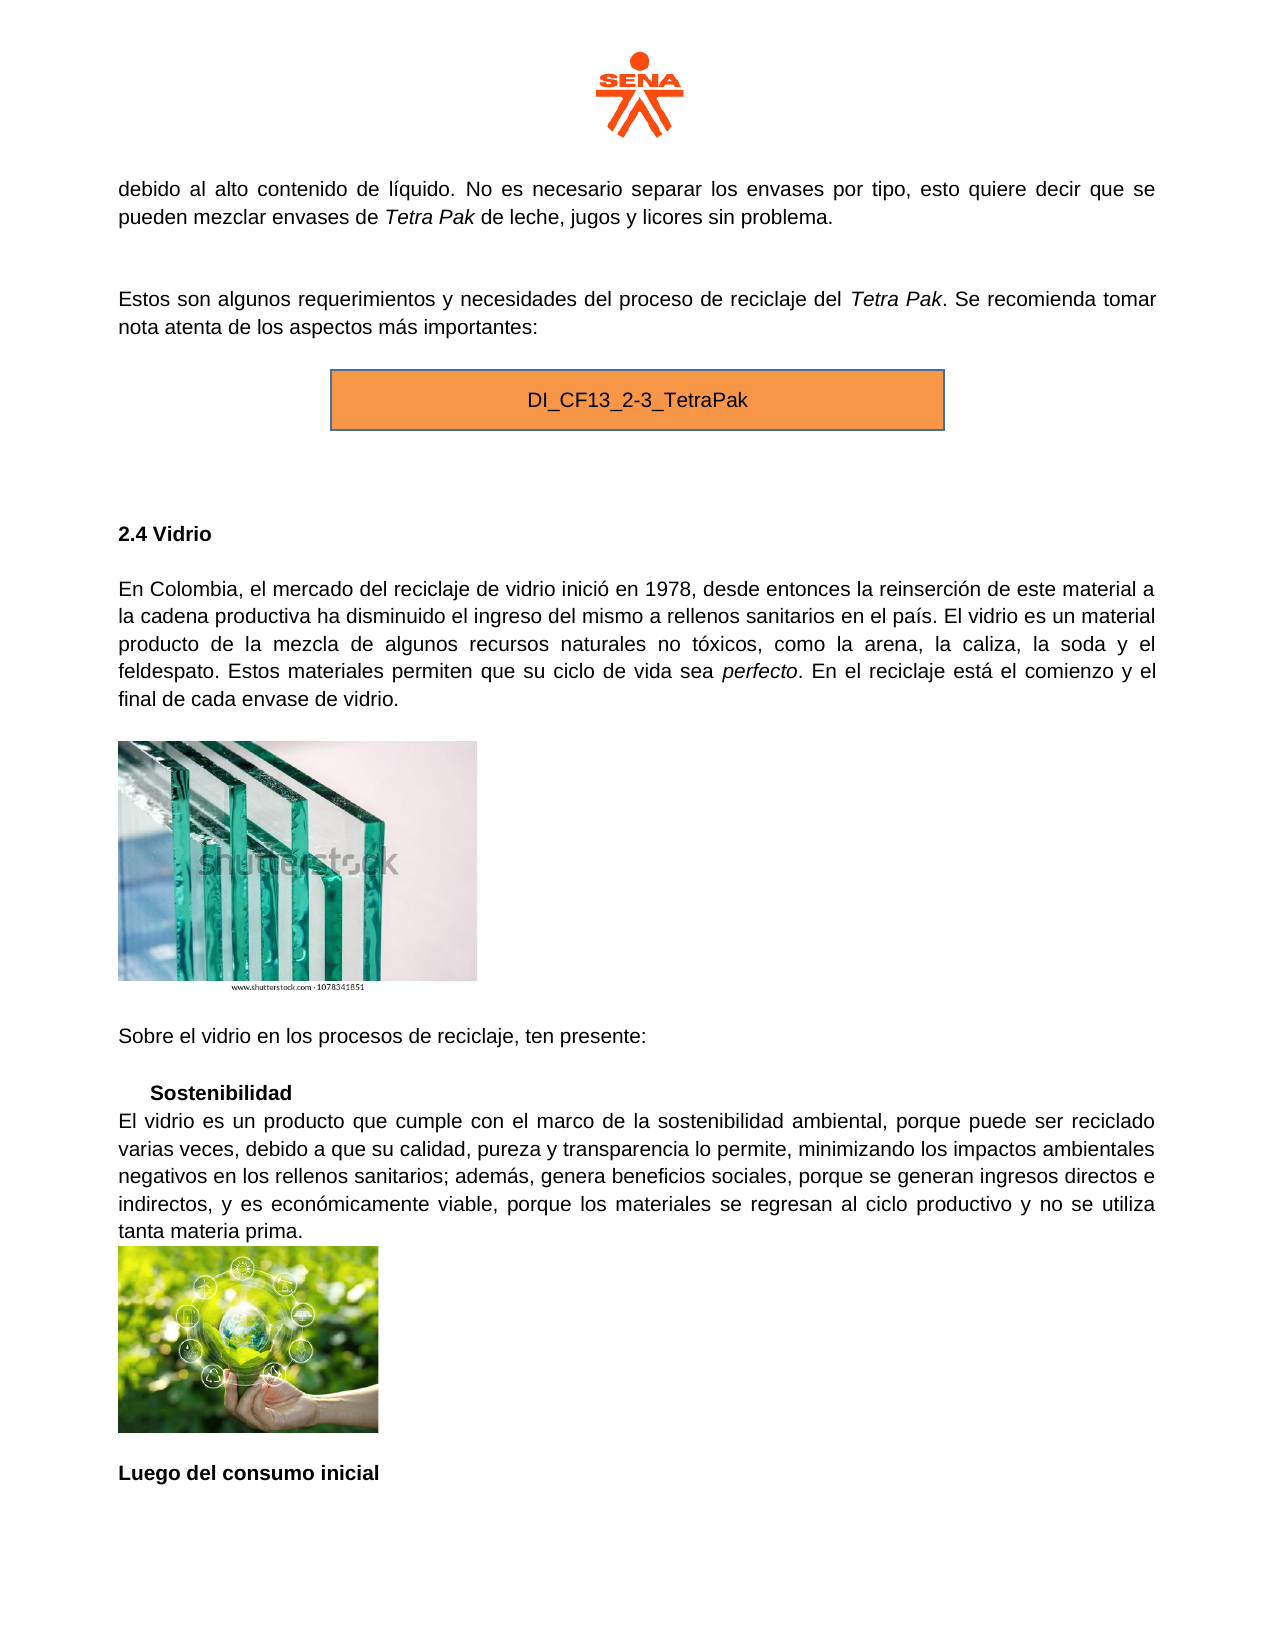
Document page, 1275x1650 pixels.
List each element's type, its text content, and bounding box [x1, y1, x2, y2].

picture [585, 48, 690, 142]
picture [118, 741, 478, 993]
text Sostenibilidad [118, 1079, 1157, 1106]
picture [118, 1246, 379, 1433]
text Estos son algunos requerimientos y necesidades del proceso de reciclaje del Tetra Pak. Se recomienda tomar nota atenta de los aspectos más importantes: [118, 287, 1157, 339]
text Luego del consumo inicial [118, 1460, 1157, 1484]
text Sobre el vidrio en los procesos de reciclaje, ten presente: [118, 1024, 1157, 1048]
text En Colombia, el mercado del reciclaje de vidrio inició en 1978, desde entonces la reinserción de este material a la cadena productiva ha disminuido el ingreso del mismo a rellenos sanitarios en el país. El vidrio es un material producto de la mezcla de algunos recursos naturales no tóxicos, como la arena, la caliza, la soda y el feldespato. Estos materiales permiten que su ciclo de vida sea perfecto. En el reciclaje está el comienzo y el final de cada envase de vidrio. [118, 576, 1157, 710]
text 2.4 Vidrio [118, 521, 1157, 545]
text El vidrio es un producto que cumple con el marco de la sostenibilidad ambiental, porque puede ser reciclado varias veces, debido a que su calidad, pureza y transparencia lo permite, minimizando los impactos ambientales negativos en los rellenos sanitarios; además, genera beneficios sociales, porque se generan ingresos directos e indirectos, y es económicamente viable, porque los materiales se regresan al ciclo productivo y no se utiliza tanta materia prima. [118, 1109, 1157, 1243]
